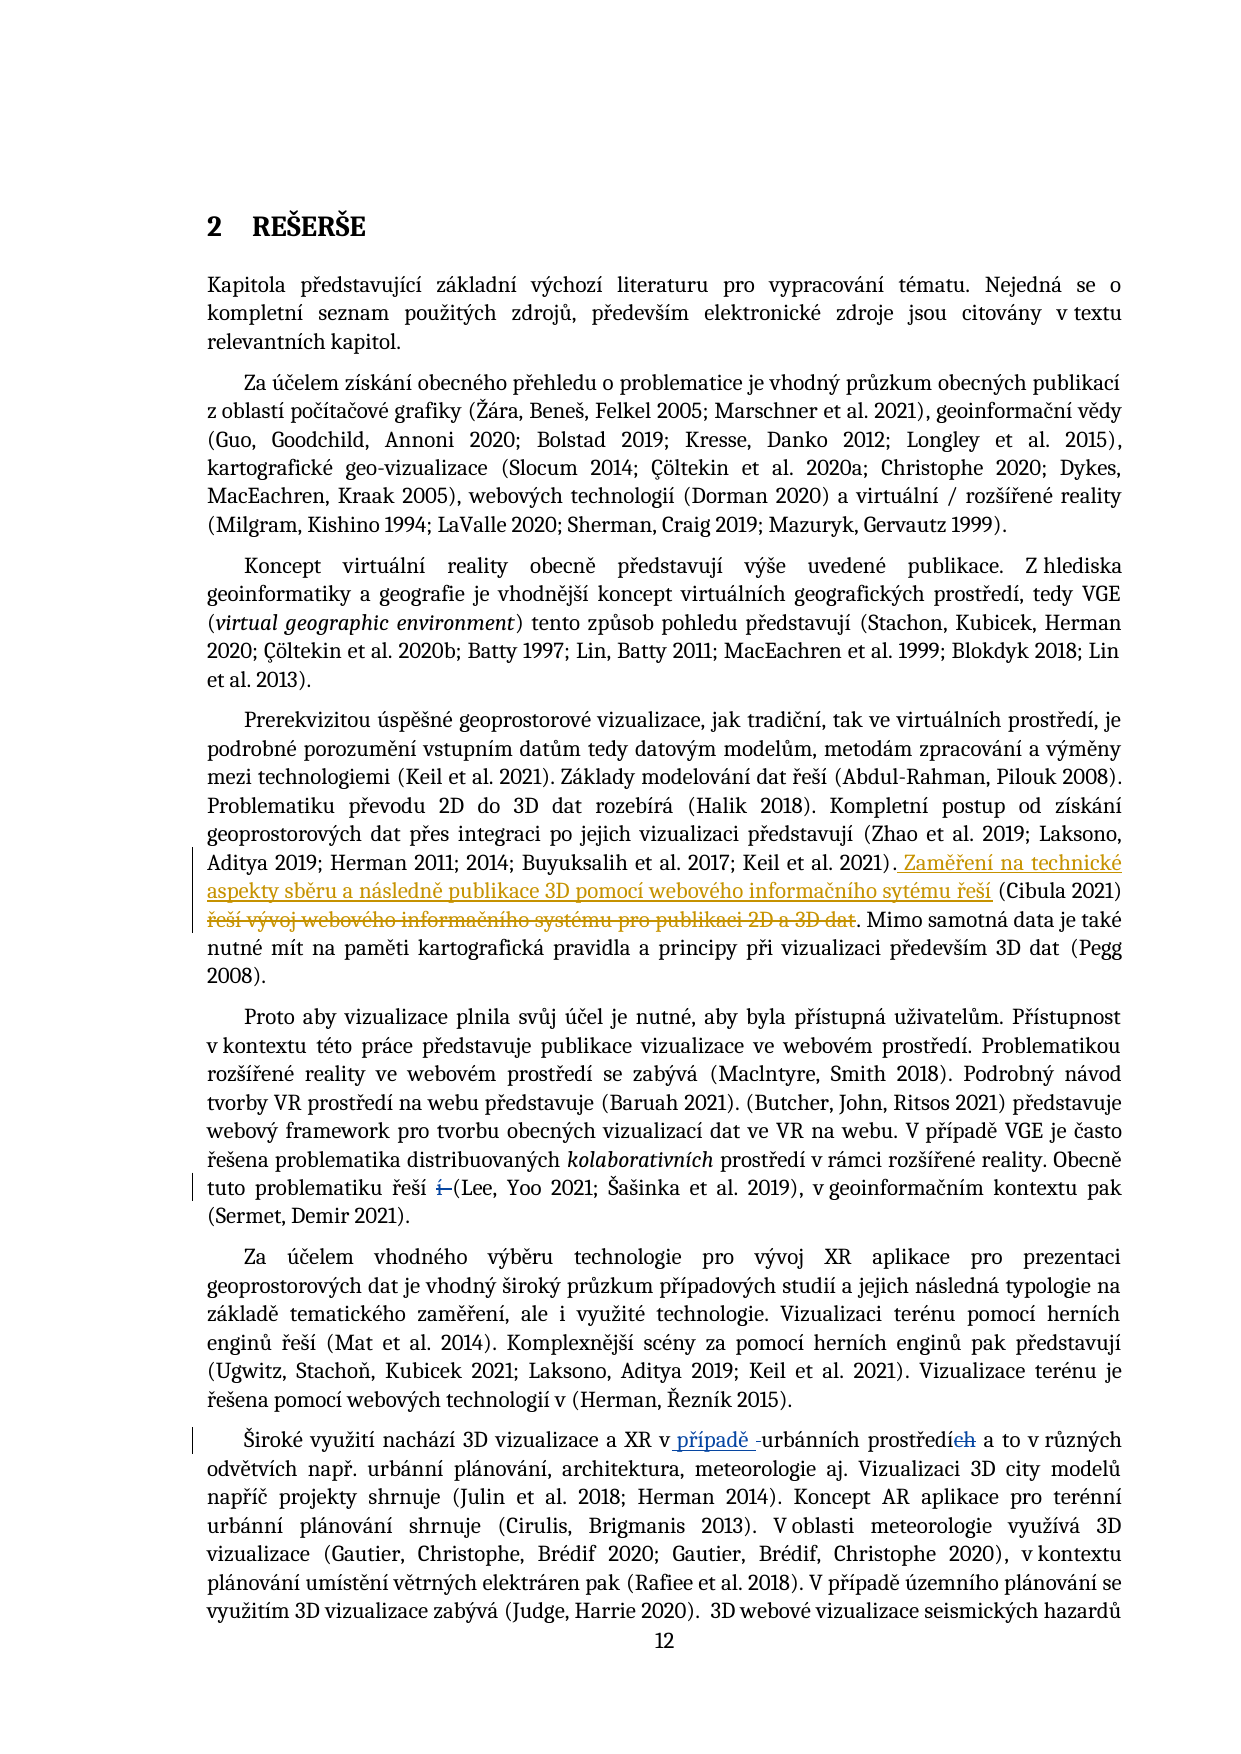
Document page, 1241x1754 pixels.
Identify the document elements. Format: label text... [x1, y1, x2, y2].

text Proto aby vizualizace plnila svůj účel je nutné, aby byla přístupná uživatelům. Přístupnost v kontextu této práce představuje publikace vizualizace ve webovém prostředí. Problematikou rozšířené reality ve webovém prostředí se zabývá (Maclntyre, Smith 2018). Podrobný návod tvorby VR prostředí na webu představuje (Baruah 2021). (Butcher, John, Ritsos 2021) představuje webový framework pro tvorbu obecných vizualizací dat ve VR na webu. V případě VGE je často řešena problematika distribuovaných kolaborativních prostředí v rámci rozšířené reality. Obecně tuto problematiku řeší (Lee, Yoo 2021; Šašinka et al. 2019), v geoinformačním kontextu pak (Sermet, Demir 2021). [207, 1004, 1122, 1229]
subtitle Rešerše [207, 211, 1122, 244]
text Za účelem získání obecného přehledu o problematice je vhodný průzkum obecných publikací z oblastí počítačové grafiky (Žára, Beneš, Felkel 2005; Marschner et al. 2021), geoinformační vědy (Guo, Goodchild, Annoni 2020; Bolstad 2019; Kresse, Danko 2012; Longley et al. 2015), kartografické geo-vizualizace (Slocum 2014; Çöltekin et al. 2020a; Christophe 2020; Dykes, MacEachren, Kraak 2005), webových technologií (Dorman 2020) a virtuální / rozšířené reality (Milgram, Kishino 1994; LaValle 2020; Sherman, Craig 2019; Mazuryk, Gervautz 1999). [207, 369, 1122, 538]
text Kapitola představující základní výchozí literaturu pro vypracování tématu. Nejedná se o kompletní seznam použitých zdrojů, především elektronické zdroje jsou citovány v textu relevantních kapitol. [207, 272, 1122, 355]
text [207, 1427, 1122, 1624]
text Koncept virtuální reality obecně představují výše uvedené publikace. Z hlediska geoinformatiky a geografie je vhodnější koncept virtuálních geografických prostředí, tedy VGE (virtual geographic environment) tento způsob pohledu představují (Stachon, Kubicek, Herman 2020; Çöltekin et al. 2020b; Batty 1997; Lin, Batty 2011; MacEachren et al. 1999; Blokdyk 2018; Lin et al. 2013). [207, 553, 1122, 693]
text Za účelem vhodného výběru technologie pro vývoj XR aplikace pro prezentaci geoprostorových dat je vhodný široký průzkum případových studií a jejich následná typologie na základě tematického zaměření, ale i využité technologie. Vizualizaci terénu pomocí herních enginů řeší (Mat et al. 2014). Komplexnější scény za pomocí herních enginů pak představují (Ugwitz, Stachoň, Kubicek 2021; Laksono, Aditya 2019; Keil et al. 2021). Vizualizace terénu je řešena pomocí webových technologií v (Herman, Řezník 2015). [207, 1244, 1122, 1413]
text Prerekvizitou úspěšné geoprostorové vizualizace, jak tradiční, tak ve virtuálních prostředí, je podrobné porozumění vstupním datům tedy datovým modelům, metodám zpracování a výměny mezi technologiemi (Keil et al. 2021). Základy modelování dat řeší (Abdul-Rahman, Pilouk 2008). Problematiku převodu 2D do 3D dat rozebírá (Halik 2018). Kompletní postup od získání geoprostorových dat přes integraci po jejich vizualizaci představují (Zhao et al. 2019; Laksono, Aditya 2019; Herman 2011; 2014; Buyuksalih et al. 2017; Keil et al. 2021). (Cibula 2021). Mimo samotná data je také nutné mít na paměti kartografická pravidla a principy při vizualizaci především 3D dat (Pegg 2008). [207, 707, 1122, 989]
